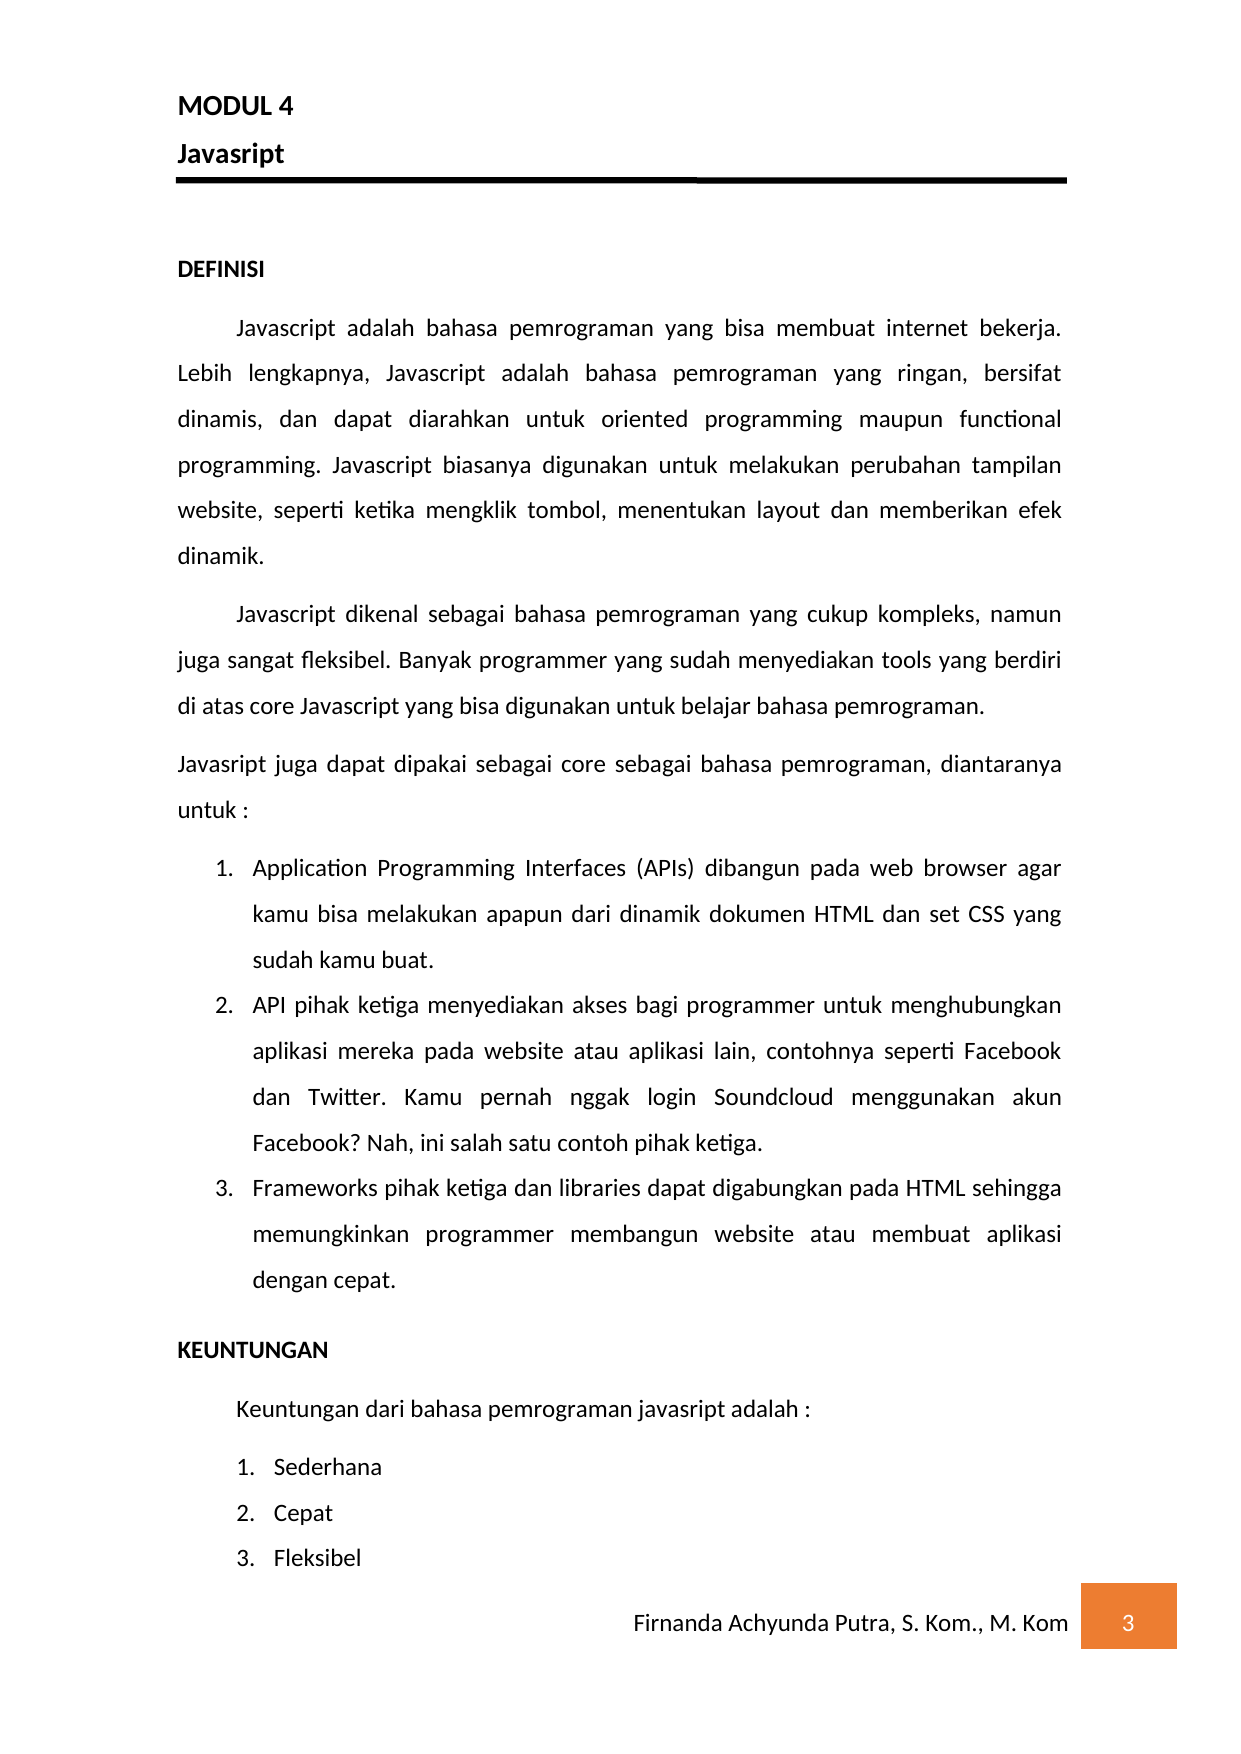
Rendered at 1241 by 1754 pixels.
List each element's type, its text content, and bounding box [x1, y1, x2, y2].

list Fleksibel [236, 1542, 1063, 1573]
list Application Programming Interfaces (APIs) dibangun pada web browser agar kamu bisa melakukan apapun dari dinamik dokumen HTML dan set CSS yang sudah kamu buat. [215, 852, 1063, 974]
subtitle KEUNTUNGAN [177, 1334, 1063, 1365]
text Keuntungan dari bahasa pemrograman javasript adalah : [177, 1393, 1063, 1423]
list Frameworks pihak ketiga dan libraries dapat digabungkan pada HTML sehingga memungkinkan programmer membangun website atau membuat aplikasi dengan cepat. [215, 1172, 1063, 1294]
text Javasript juga dapat dipakai sebagai core sebagai bahasa pemrograman, diantaranya untuk : [177, 748, 1063, 824]
list Cepat [236, 1497, 1063, 1527]
text Javascript adalah bahasa pemrograman yang bisa membuat internet bekerja. Lebih lengkapnya, Javascript adalah bahasa pemrograman yang ringan, bersifat dinamis, dan dapat diarahkan untuk oriented programming maupun functional programming. Javascript biasanya digunakan untuk melakukan perubahan tampilan website, seperti ketika mengklik tombol, menentukan layout dan memberikan efek dinamik. [177, 312, 1063, 571]
list API pihak ketiga menyediakan akses bagi programmer untuk menghubungkan aplikasi mereka pada website atau aplikasi lain, contohnya seperti Facebook dan Twitter. Kamu pernah nggak login Soundcloud menggunakan akun Facebook? Nah, ini salah satu contoh pihak ketiga. [215, 989, 1063, 1157]
text Javascript dikenal sebagai bahasa pemrograman yang cukup kompleks, namun juga sangat fleksibel. Banyak programmer yang sudah menyediakan tools yang berdiri di atas core Javascript yang bisa digunakan untuk belajar bahasa pemrograman. [177, 599, 1063, 721]
subtitle DEFINISI [177, 253, 1063, 284]
list Sederhana [236, 1451, 1063, 1482]
